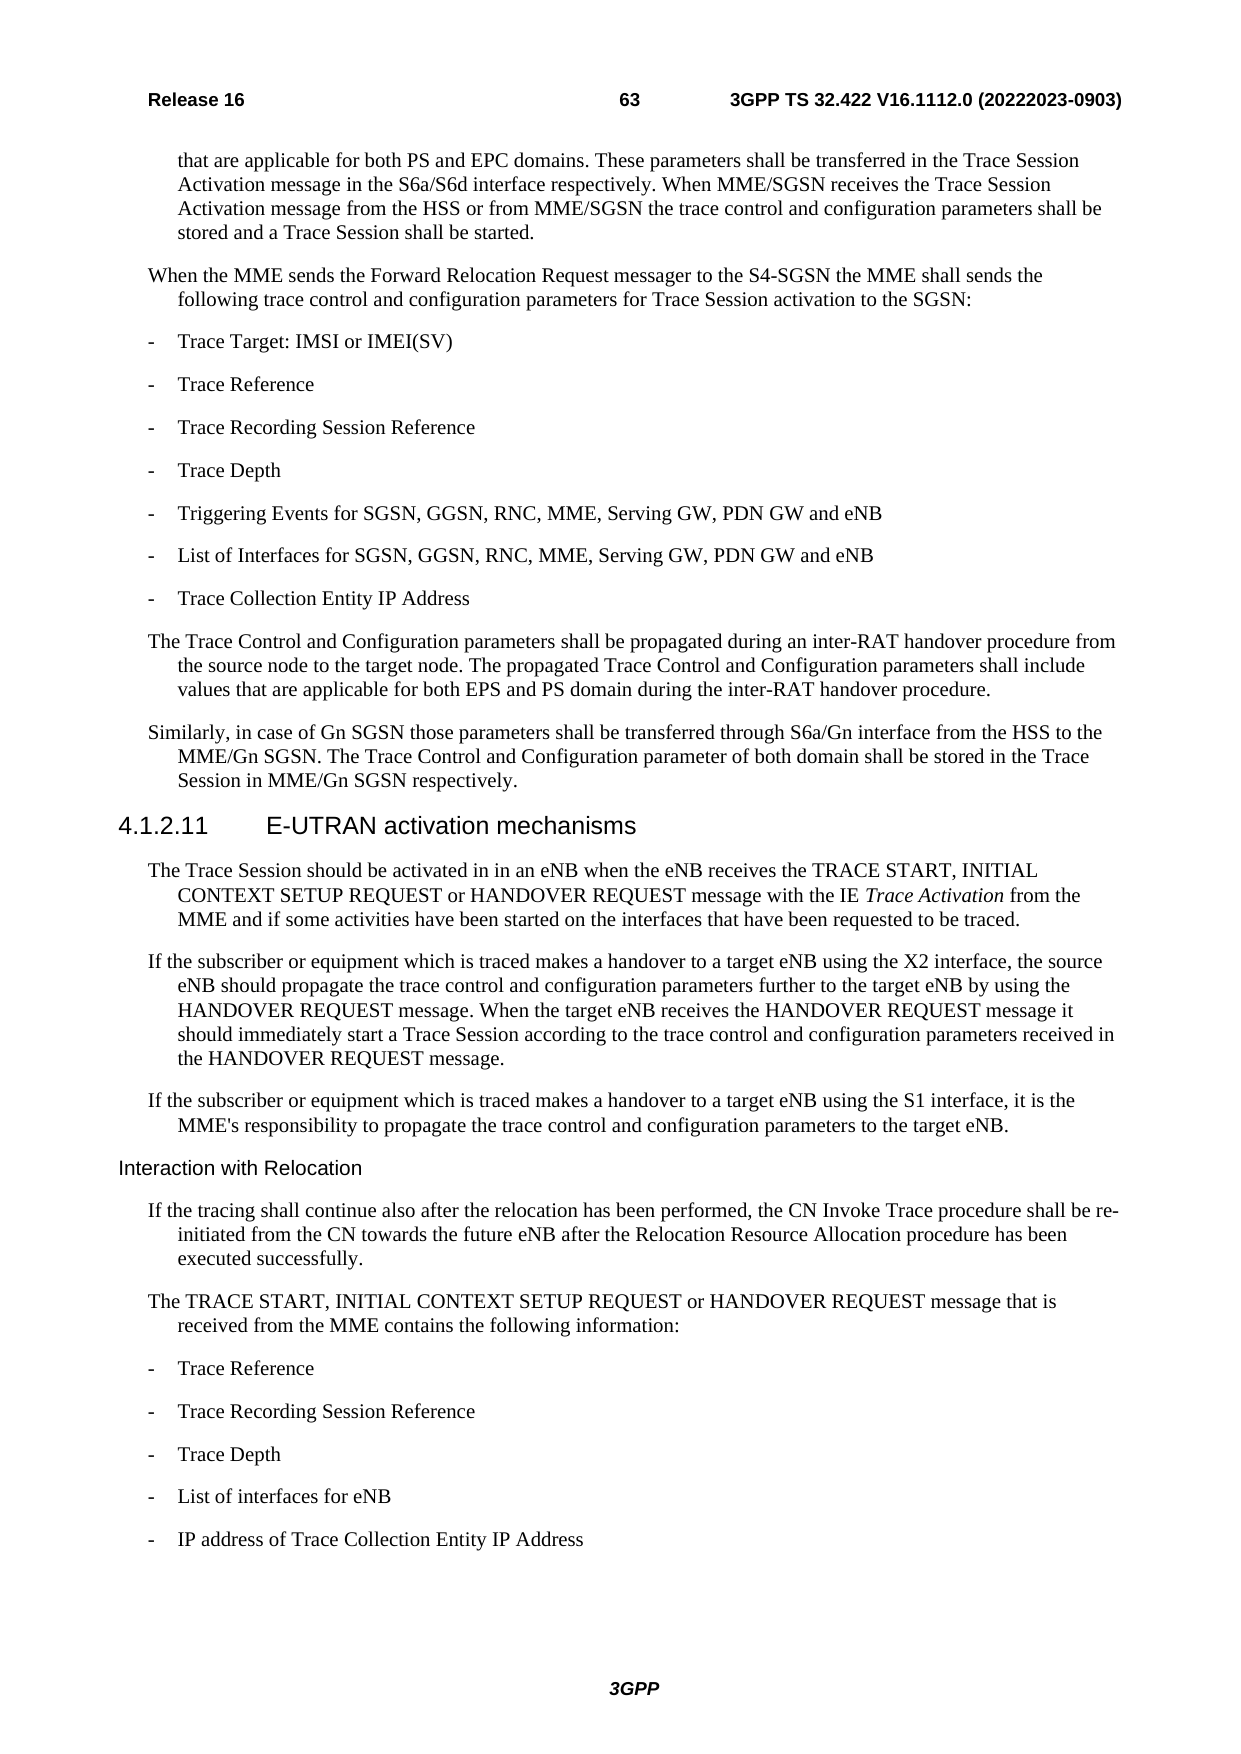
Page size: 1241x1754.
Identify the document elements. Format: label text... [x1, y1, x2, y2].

text - Trace Reference [148, 372, 1122, 396]
text If the subscriber or equipment which is traced makes a handover to a target eNB using the S1 interface, it is the MME's responsibility to propagate the trace control and configuration parameters to the target eNB. [148, 1088, 1122, 1137]
text - Triggering Events for SGSN, GGSN, RNC, MME, Serving GW, PDN GW and eNB [148, 501, 1122, 525]
text - Trace Collection Entity IP Address [148, 586, 1122, 610]
text - Trace Target: IMSI or IMEI(SV) [148, 329, 1122, 353]
subtitle 4.1.2.11 E-UTRAN activation mechanisms [118, 811, 1122, 840]
text - Trace Reference [148, 1356, 1122, 1380]
text - List of interfaces for eNB [148, 1484, 1122, 1508]
text The TRACE START, INITIAL CONTEXT SETUP REQUEST or HANDOVER REQUEST message that is received from the MME contains the following information: [148, 1289, 1122, 1337]
text Interaction with Relocation [118, 1155, 1122, 1179]
text - List of Interfaces for SGSN, GGSN, RNC, MME, Serving GW, PDN GW and eNB [148, 543, 1122, 567]
text If the subscriber or equipment which is traced makes a handover to a target eNB using the X2 interface, the source eNB should propagate the trace control and configuration parameters further to the target eNB by using the HANDOVER REQUEST message. When the target eNB receives the HANDOVER REQUEST message it should immediately start a Trace Session according to the trace control and configuration parameters received in the HANDOVER REQUEST message. [148, 949, 1122, 1070]
text - Trace Depth [148, 1441, 1122, 1466]
text - Trace Depth [148, 458, 1122, 482]
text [148, 147, 1122, 244]
text The Trace Session should be activated in in an eNB when the eNB receives the TRACE START, INITIAL CONTEXT SETUP REQUEST or HANDOVER REQUEST message with the IE Trace Activation from the MME and if some activities have been started on the interfaces that have been requested to be traced. [148, 858, 1122, 931]
text If the tracing shall continue also after the relocation has been performed, the CN Invoke Trace procedure shall be re-initiated from the CN towards the future eNB after the Relocation Resource Allocation procedure has been executed successfully. [148, 1198, 1122, 1270]
text - Trace Recording Session Reference [148, 415, 1122, 439]
text Similarly, in case of Gn SGSN those parameters shall be transferred through S6a/Gn interface from the HSS to the MME/Gn SGSN. The Trace Control and Configuration parameter of both domain shall be stored in the Trace Session in MME/Gn SGSN respectively. [148, 720, 1122, 792]
text When the MME sends the Forward Relocation Request messager to the S4-SGSN the MME shall sends the following trace control and configuration parameters for Trace Session activation to the SGSN: [148, 262, 1122, 311]
text - Trace Recording Session Reference [148, 1399, 1122, 1423]
text The Trace Control and Configuration parameters shall be propagated during an inter-RAT handover procedure from the source node to the target node. The propagated Trace Control and Configuration parameters shall include values that are applicable for both EPS and PS domain during the inter-RAT handover procedure. [148, 629, 1122, 701]
text - IP address of Trace Collection Entity IP Address [148, 1527, 1122, 1551]
